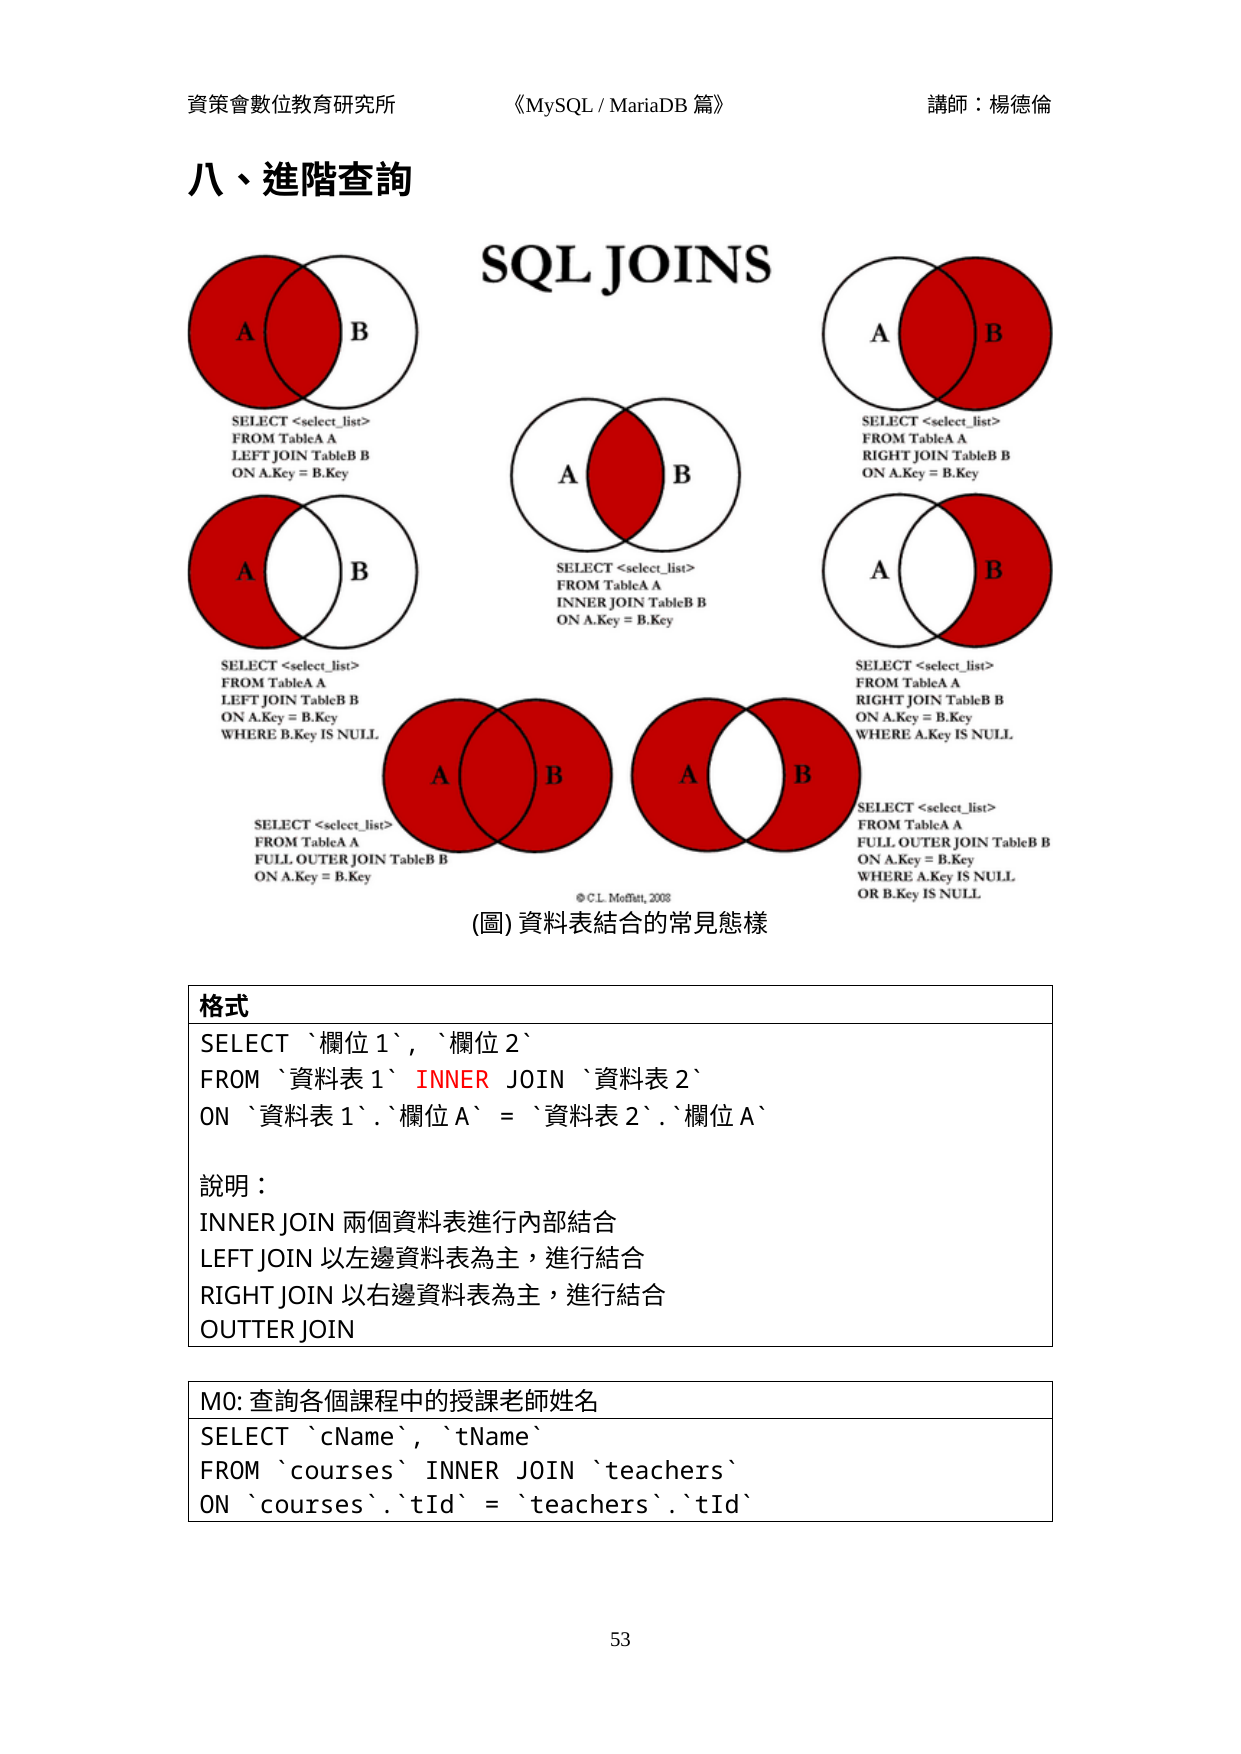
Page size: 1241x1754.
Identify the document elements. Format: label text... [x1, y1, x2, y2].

table_cell SELECT `欄位1`, `欄位2` FROM `資料表1` INNER JOIN `資料表2` ON `資料表1`.`欄位A` = `資料表2`.`欄位A` 說明： INNER JOIN 兩個資料表進行內部結合 LEFT JOIN 以左邊資料表為主，進行結合 RIGHT JOIN 以右邊資料表為主，進行結合 OUTTER JOIN [189, 1024, 1052, 1346]
table_header M0: 查詢各個課程中的授課老師姓名 [189, 1382, 1052, 1418]
table_cell SELECT `cName`, `tName` FROM `courses` INNER JOIN `teachers` ON `courses`.`tId` = `teachers`.`tId` [189, 1419, 1052, 1521]
subtitle 八、進階查詢 [187, 150, 1053, 204]
text (圖) 資料表結合的常見態樣 [187, 904, 1053, 940]
picture [187, 223, 1053, 904]
table_header 格式 [189, 986, 1052, 1023]
